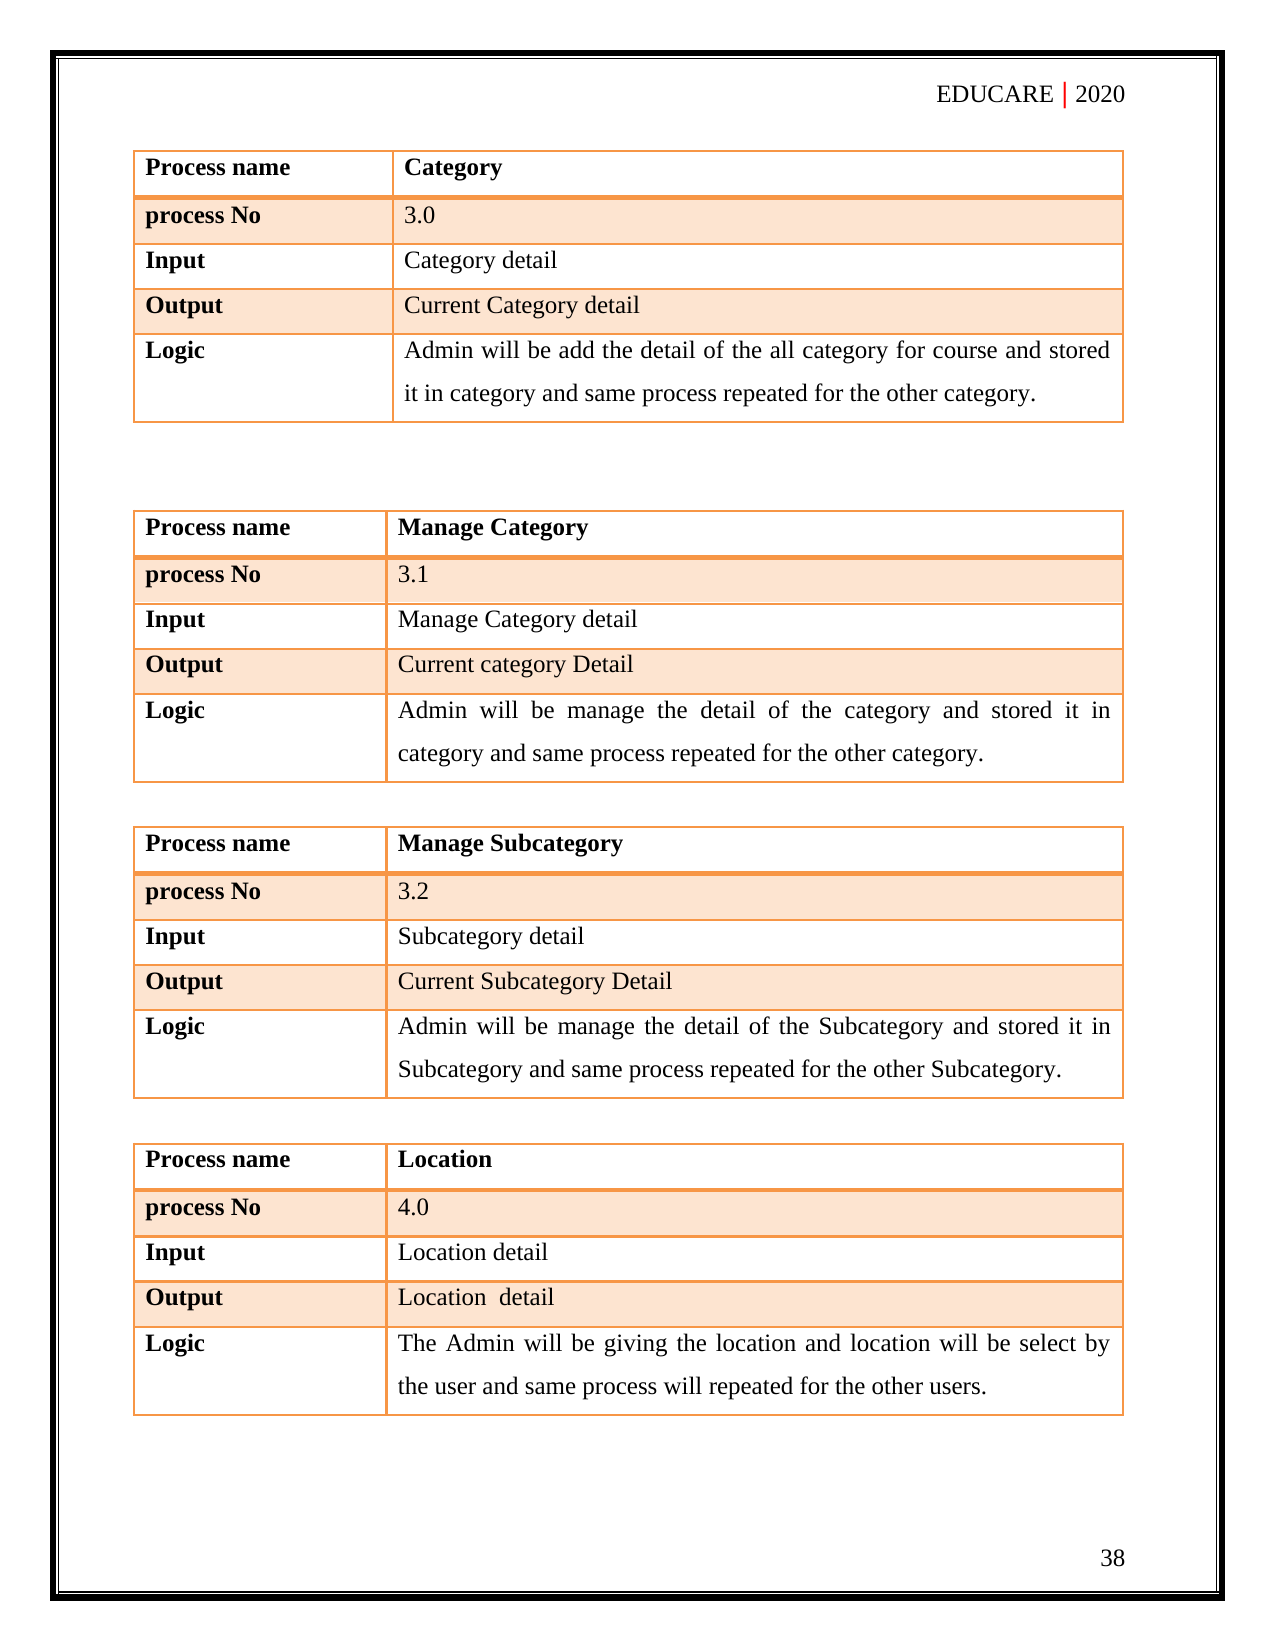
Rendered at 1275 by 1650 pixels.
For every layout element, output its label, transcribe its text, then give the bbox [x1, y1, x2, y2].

table_cell 4.0 [388, 1192, 1122, 1235]
table_cell Input [135, 245, 392, 288]
table_cell Logic [135, 695, 385, 781]
table_cell process No [135, 1192, 385, 1235]
table_cell Admin will be manage the detail of the Subcategory and stored it in Subcategory and same process repeated for the other Subcategory. [388, 1011, 1122, 1097]
table_cell Input [135, 605, 385, 647]
table_cell Subcategory detail [388, 921, 1122, 964]
table_cell Logic [135, 1011, 385, 1097]
table_header Process name [135, 512, 385, 555]
table_cell Output [135, 290, 392, 333]
table_cell The Admin will be giving the location and location will be select by the user and same process will repeated for the other users. [388, 1328, 1122, 1414]
table_cell Current Category detail [394, 290, 1122, 333]
table_cell Logic [135, 335, 392, 421]
table_header Manage Subcategory [388, 828, 1122, 871]
table_header Location [388, 1145, 1122, 1188]
table_cell 3.0 [394, 200, 1122, 243]
table_cell Manage Category detail [388, 605, 1122, 647]
table_cell process No [135, 560, 385, 602]
table_cell Admin will be manage the detail of the category and stored it in category and same process repeated for the other category. [388, 695, 1122, 781]
table_header Manage Category [388, 512, 1122, 555]
table_cell Output [135, 966, 385, 1009]
table_cell process No [135, 200, 392, 243]
table_cell Logic [135, 1328, 385, 1414]
table_header Process name [135, 152, 392, 195]
table_cell Output [135, 650, 385, 693]
table_cell 3.2 [388, 876, 1122, 919]
table_cell process No [135, 876, 385, 919]
table_cell Current Subcategory Detail [388, 966, 1122, 1009]
table_cell 3.1 [388, 560, 1122, 602]
table_cell Input [135, 1238, 385, 1280]
table_header Process name [135, 828, 385, 871]
table_cell Location detail [388, 1238, 1122, 1280]
table_cell Location detail [388, 1283, 1122, 1326]
table_cell Current category Detail [388, 650, 1122, 693]
table_cell Output [135, 1283, 385, 1326]
table_cell Category detail [394, 245, 1122, 288]
table_cell Input [135, 921, 385, 964]
table_header Category [394, 152, 1122, 195]
table_cell Admin will be add the detail of the all category for course and stored it in category and same process repeated for the other category. [394, 335, 1122, 421]
table_header Process name [135, 1145, 385, 1188]
